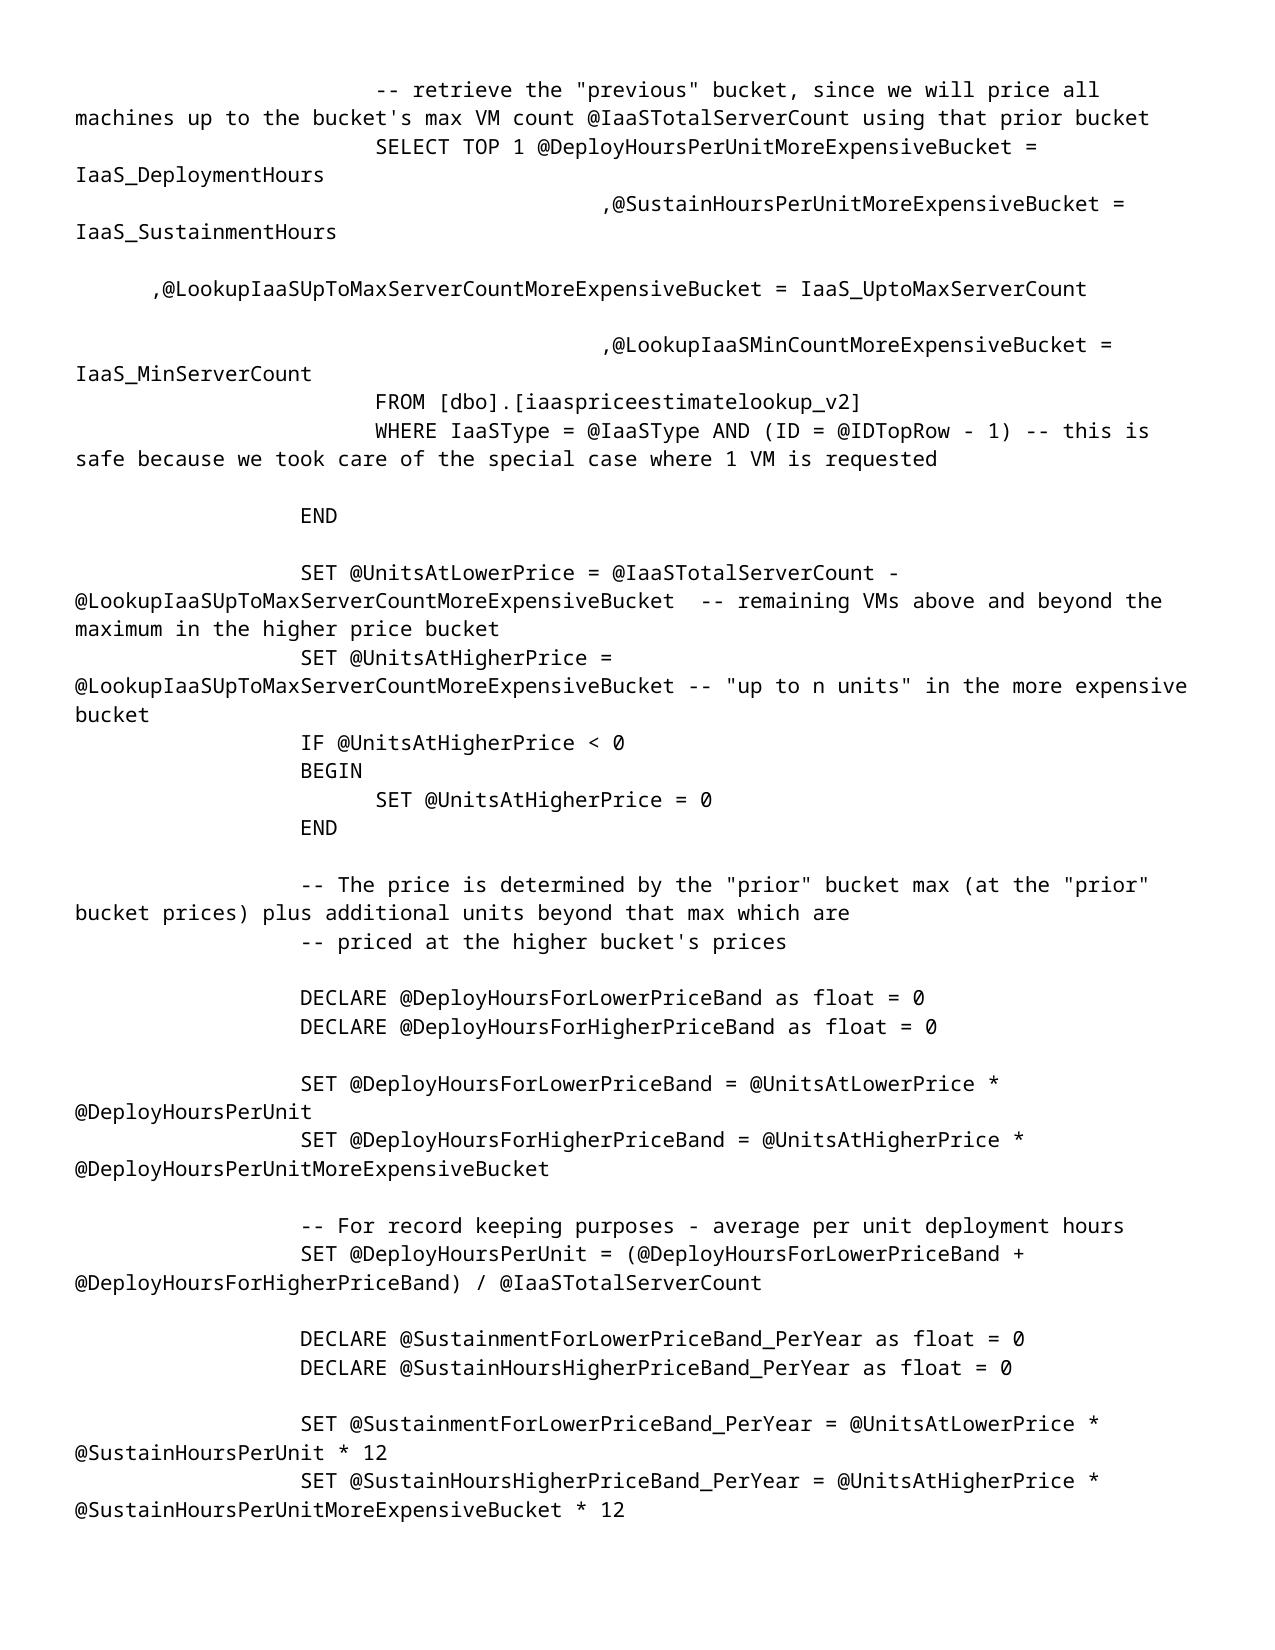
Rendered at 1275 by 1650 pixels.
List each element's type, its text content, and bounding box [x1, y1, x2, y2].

text DECLARE @SustainmentForLowerPriceBand_PerYear as float = 0 [75, 1324, 1200, 1353]
text ,@LookupIaaSUpToMaxServerCountMoreExpensiveBucket = IaaS_UptoMaxServerCount [75, 246, 1200, 331]
text SET @UnitsAtHigherPrice = 0 [75, 785, 1200, 813]
text SET @SustainHoursHigherPriceBand_PerYear = @UnitsAtHigherPrice * @SustainHoursPerUnitMoreExpensiveBucket * 12 [75, 1466, 1200, 1523]
text DECLARE @DeployHoursForLowerPriceBand as float = 0 [75, 983, 1200, 1012]
text WHERE IaaSType = @IaaSType AND (ID = @IDTopRow - 1) -- this is safe because we took care of the special case where 1 VM is requested [75, 416, 1200, 501]
text BEGIN [75, 757, 1200, 785]
text SET @UnitsAtLowerPrice = @IaaSTotalServerCount - @LookupIaaSUpToMaxServerCountMoreExpensiveBucket -- remaining VMs above and beyond the maximum in the higher price bucket [75, 558, 1200, 643]
text END [75, 501, 1200, 529]
text IF @UnitsAtHigherPrice < 0 [75, 728, 1200, 757]
text SET @UnitsAtHigherPrice = @LookupIaaSUpToMaxServerCountMoreExpensiveBucket -- "up to n units" in the more expensive bucket [75, 643, 1200, 728]
text -- The price is determined by the "prior" bucket max (at the "prior" bucket prices) plus additional units beyond that max which are [75, 870, 1200, 927]
text -- retrieve the "previous" bucket, since we will price all machines up to the bucket's max VM count @IaaSTotalServerCount using that prior bucket [75, 75, 1200, 132]
text DECLARE @DeployHoursForHigherPriceBand as float = 0 [75, 1012, 1200, 1040]
text -- priced at the higher bucket's prices [75, 927, 1200, 955]
text SET @SustainmentForLowerPriceBand_PerYear = @UnitsAtLowerPrice * @SustainHoursPerUnit * 12 [75, 1409, 1200, 1466]
text END [75, 813, 1200, 842]
text ,@SustainHoursPerUnitMoreExpensiveBucket = IaaS_SustainmentHours [75, 189, 1200, 246]
text DECLARE @SustainHoursHigherPriceBand_PerYear as float = 0 [75, 1353, 1200, 1381]
text FROM [dbo].[iaaspriceestimatelookup_v2] [75, 387, 1200, 416]
text SET @DeployHoursForLowerPriceBand = @UnitsAtLowerPrice * @DeployHoursPerUnit [75, 1069, 1200, 1126]
text SET @DeployHoursForHigherPriceBand = @UnitsAtHigherPrice * @DeployHoursPerUnitMoreExpensiveBucket [75, 1126, 1200, 1182]
text ,@LookupIaaSMinCountMoreExpensiveBucket = IaaS_MinServerCount [75, 331, 1200, 387]
text SELECT TOP 1 @DeployHoursPerUnitMoreExpensiveBucket = IaaS_DeploymentHours [75, 132, 1200, 189]
text SET @DeployHoursPerUnit = (@DeployHoursForLowerPriceBand + @DeployHoursForHigherPriceBand) / @IaaSTotalServerCount [75, 1239, 1200, 1296]
text -- For record keeping purposes - average per unit deployment hours [75, 1211, 1200, 1239]
